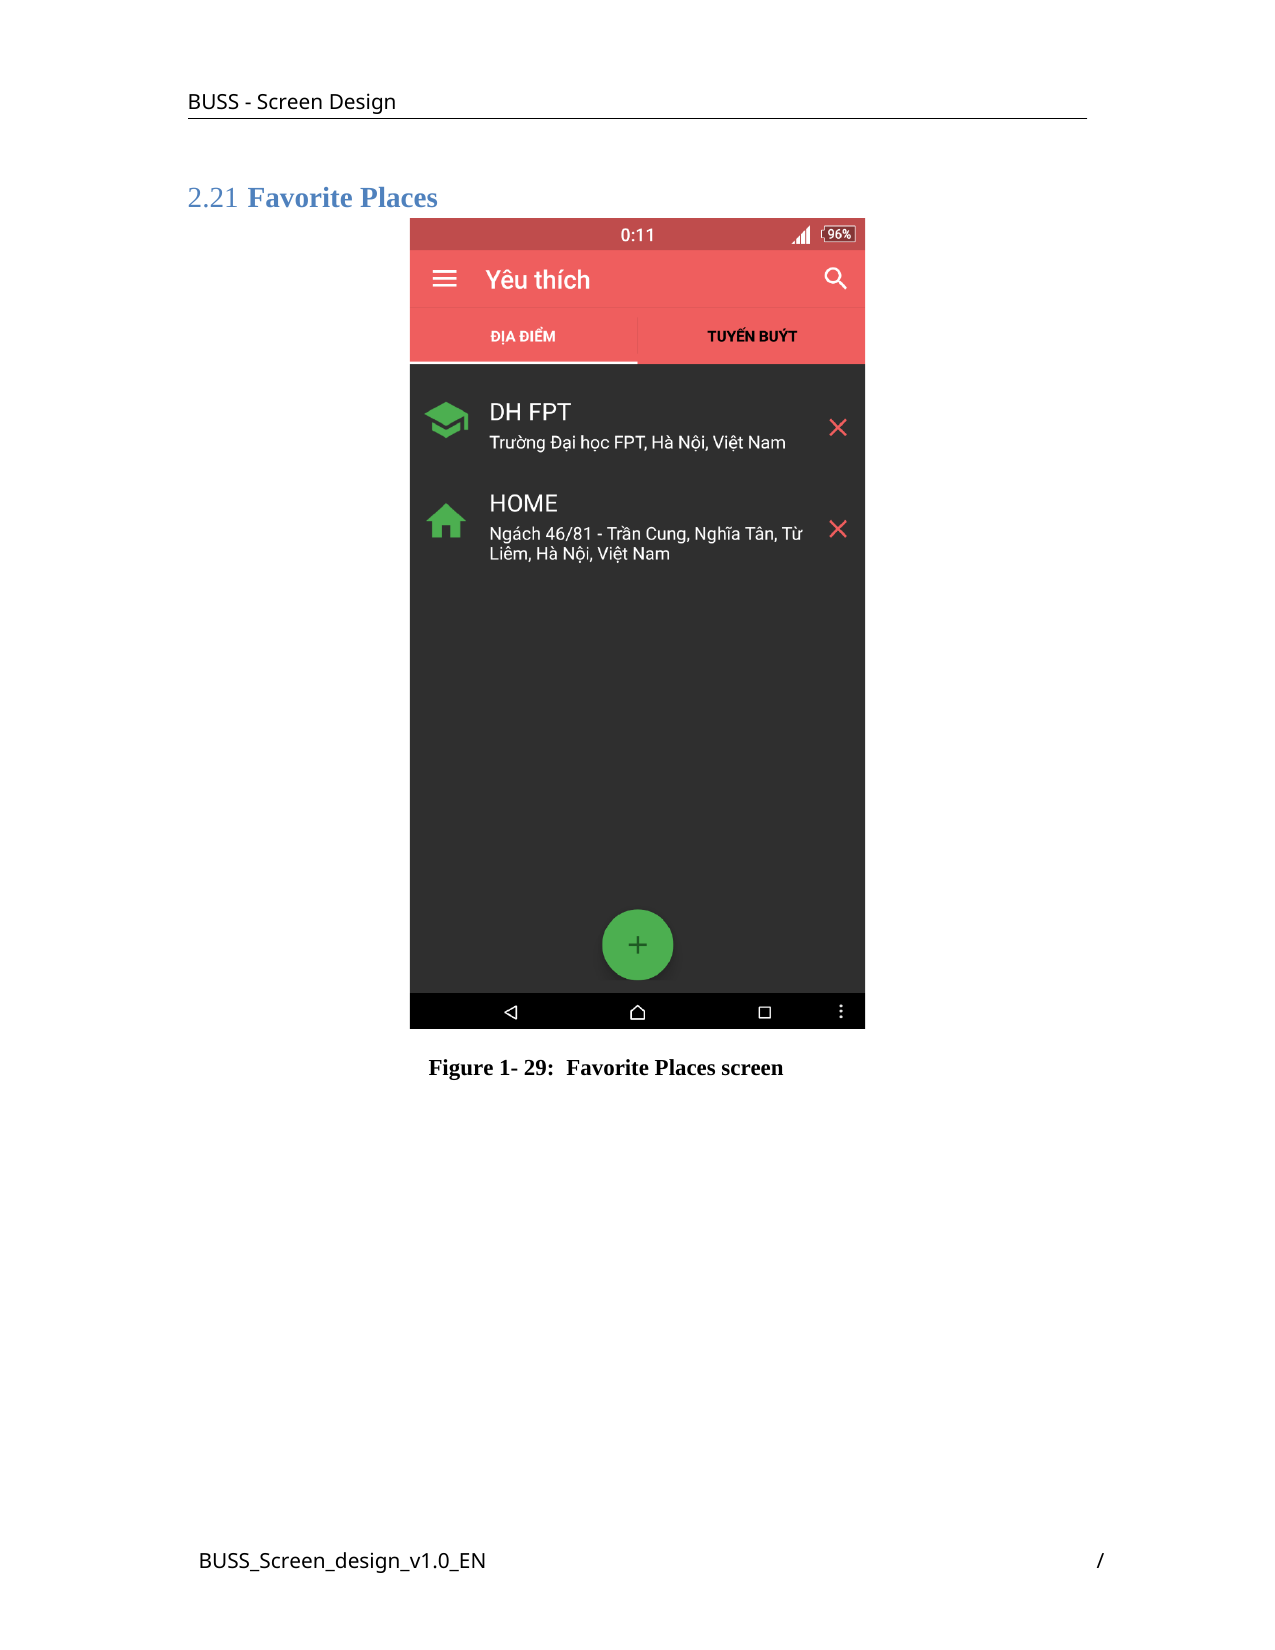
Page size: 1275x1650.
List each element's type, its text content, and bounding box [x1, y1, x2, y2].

subtitle Favorite Places [187, 180, 1087, 213]
list Favorite Places screen [187, 1054, 1087, 1080]
picture [409, 218, 866, 1029]
